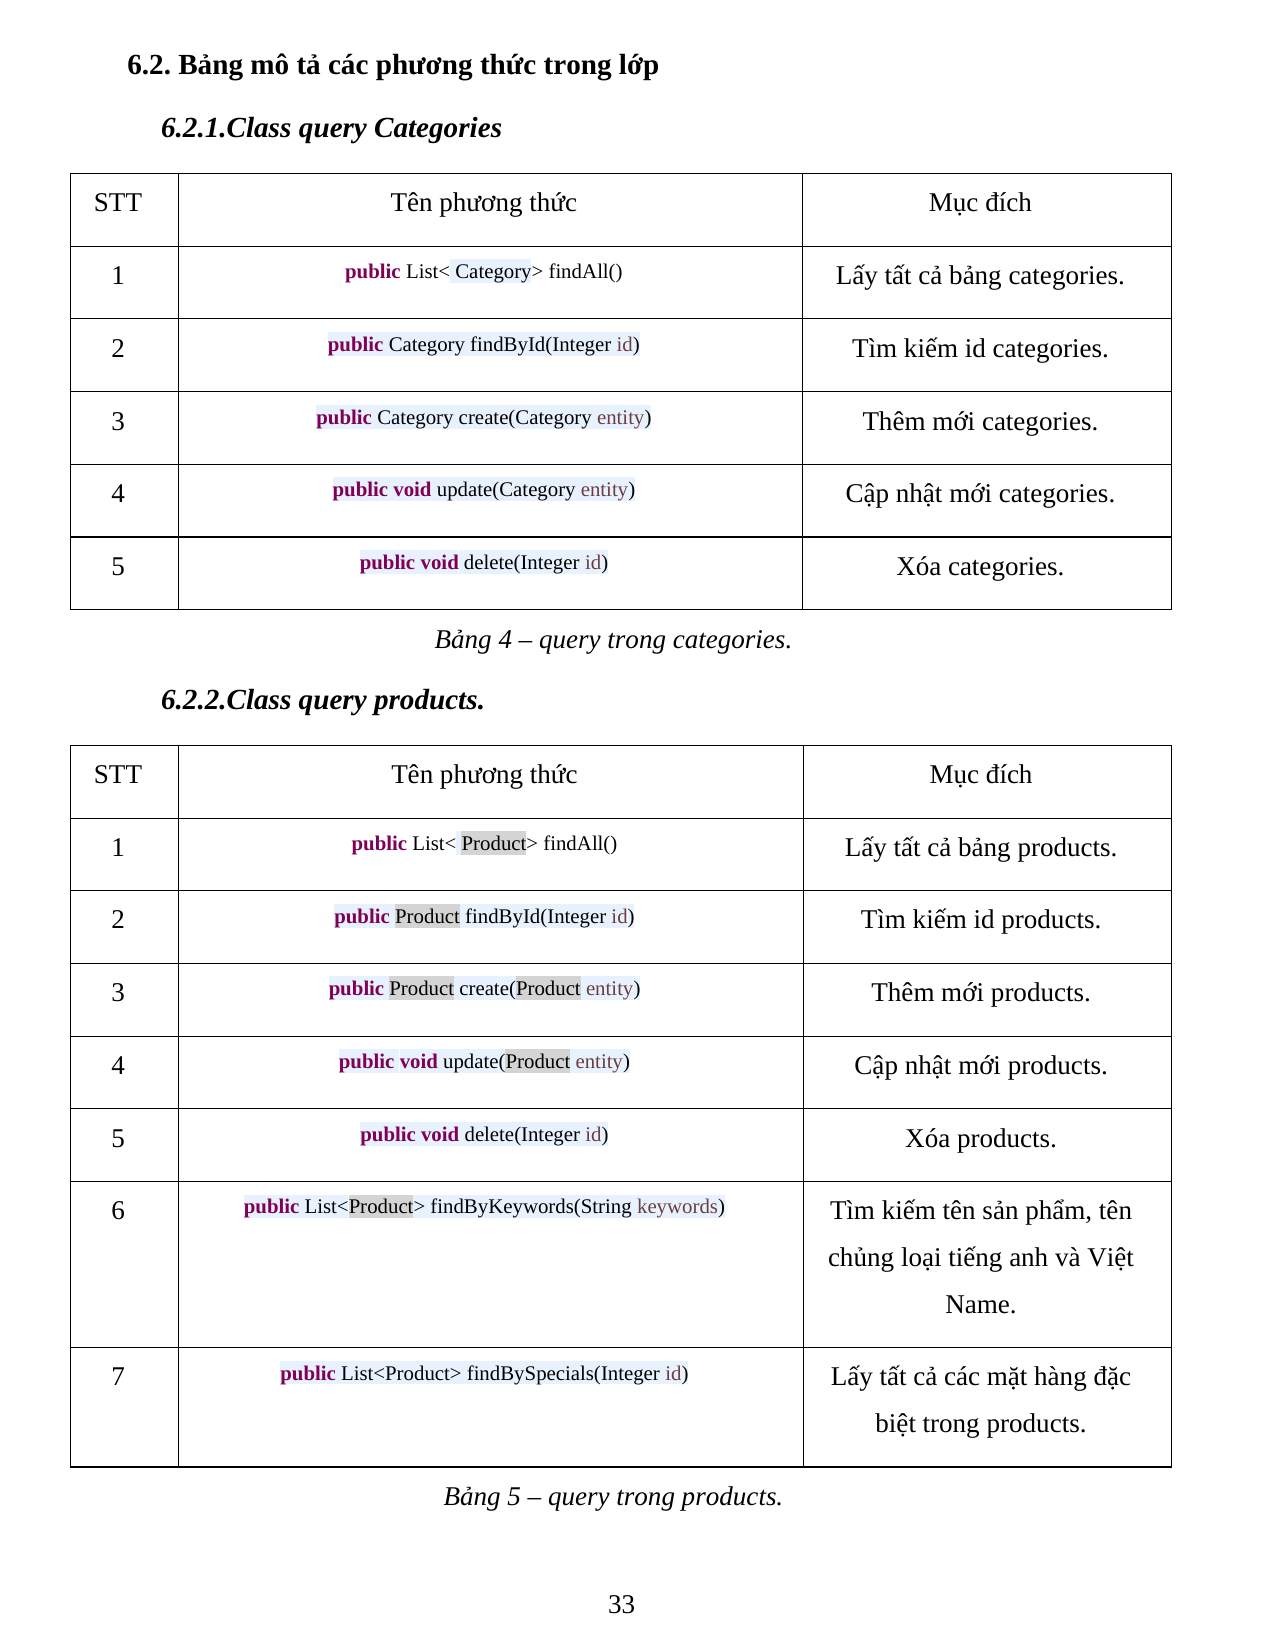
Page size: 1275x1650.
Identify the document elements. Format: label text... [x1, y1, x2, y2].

table_cell Thêm mới products. [804, 964, 1171, 1036]
table_cell public Product findById(Integer id) [179, 891, 803, 963]
text Bảng 4 – query trong categories. [71, 623, 1158, 654]
table_cell public List< Product> findAll() [179, 819, 803, 890]
table_cell public void update(Product entity) [179, 1037, 803, 1108]
table_cell Lấy tất cả bảng products. [804, 819, 1171, 890]
table_cell public List<Product> findByKeywords(String keywords) [179, 1182, 803, 1347]
table_cell 7 [71, 1348, 178, 1466]
table_cell 3 [71, 964, 178, 1036]
table_cell public Category create(Category entity) [179, 392, 802, 464]
text Bảng 5 – query trong products. [71, 1480, 1158, 1511]
table_cell 1 [71, 819, 178, 890]
table_cell Thêm mới categories. [803, 392, 1171, 464]
subtitle 6.2. Bảng mô tả các phương thức trong lớp [71, 47, 1158, 81]
table_cell public void delete(Integer id) [179, 538, 802, 609]
table_cell public List<Product> findBySpecials(Integer id) [179, 1348, 803, 1466]
table_cell public List< Category> findAll() [179, 247, 802, 318]
table_cell 5 [71, 538, 178, 609]
table_cell Tìm kiếm id categories. [803, 319, 1171, 391]
table_cell Lấy tất cả bảng categories. [803, 247, 1171, 318]
table_cell 2 [71, 319, 178, 391]
table_header STT [71, 746, 178, 817]
table_cell Cập nhật mới categories. [803, 465, 1171, 536]
table_cell 4 [71, 465, 178, 536]
table_cell Cập nhật mới products. [804, 1037, 1171, 1108]
table_cell Tìm kiếm tên sản phẩm, tên chủng loại tiếng anh và Việt Name. [804, 1182, 1171, 1347]
table_header Mục đích [803, 174, 1171, 246]
table_header STT [71, 174, 178, 246]
subtitle 6.2.2.Class query products. [71, 682, 1158, 715]
table_cell Xóa products. [804, 1109, 1171, 1181]
table_cell public void update(Category entity) [179, 465, 802, 536]
table_cell 3 [71, 392, 178, 464]
table_header Tên phương thức [179, 174, 802, 246]
table_header Tên phương thức [179, 746, 803, 817]
table_cell Tìm kiếm id products. [804, 891, 1171, 963]
table_cell 4 [71, 1037, 178, 1108]
subtitle 6.2.1.Class query Categories [71, 110, 1158, 144]
table_header Mục đích [804, 746, 1171, 817]
table_cell 2 [71, 891, 178, 963]
table_cell 5 [71, 1109, 178, 1181]
table_cell public Category findById(Integer id) [179, 319, 802, 391]
table_cell 6 [71, 1182, 178, 1347]
table_cell 1 [71, 247, 178, 318]
table_cell public Product create(Product entity) [179, 964, 803, 1036]
table_cell public void delete(Integer id) [179, 1109, 803, 1181]
table_cell Lấy tất cả các mặt hàng đặc biệt trong products. [804, 1348, 1171, 1466]
table_cell Xóa categories. [803, 538, 1171, 609]
